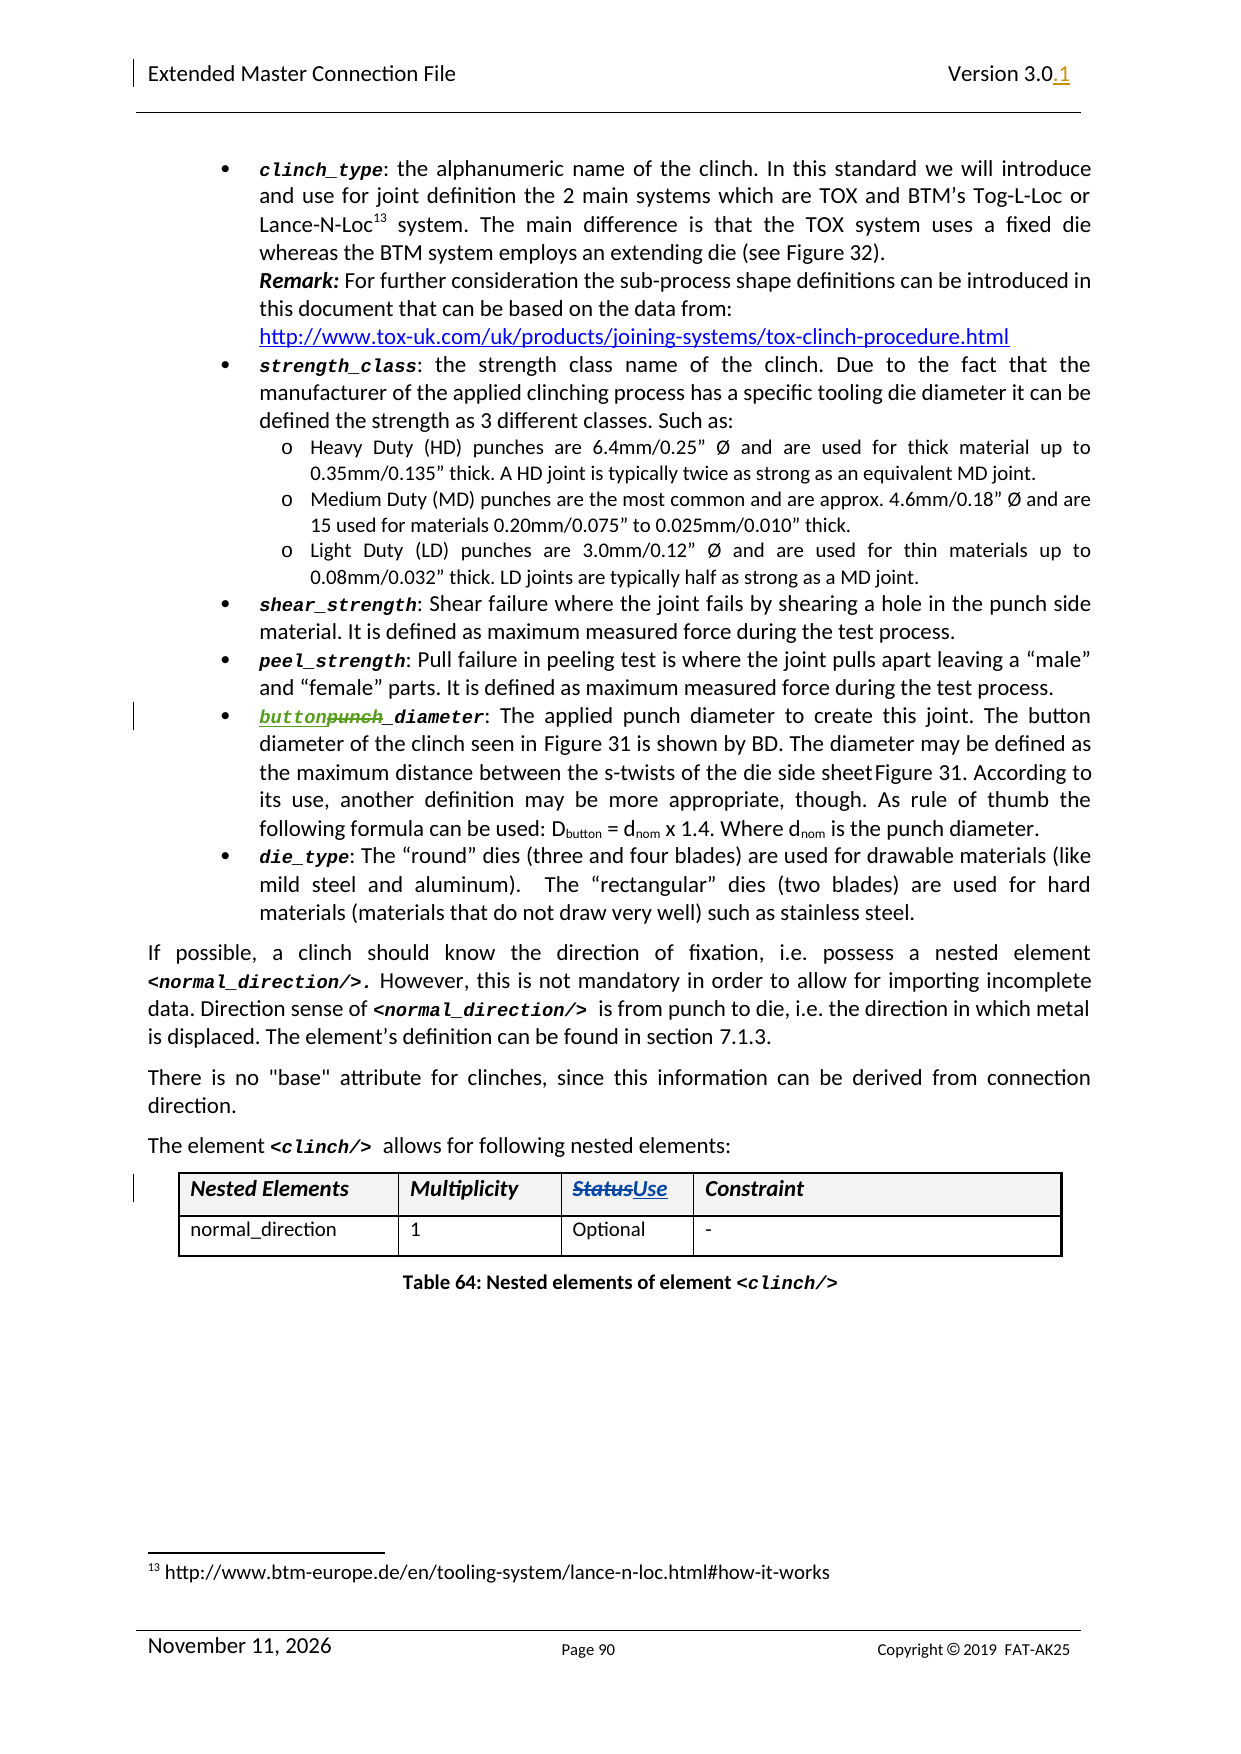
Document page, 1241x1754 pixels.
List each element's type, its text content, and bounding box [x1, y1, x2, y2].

list http://www.tox-uk.com/uk/products/joining-systems/tox-clinch-procedure.html [259, 322, 1092, 350]
list die_type: The “round” dies (three and four blades) are used for drawable materials (like mild steel and aluminum). The “rectangular” dies (two blades) are used for hard materials (materials that do not draw very well) such as stainless steel. [222, 842, 1092, 926]
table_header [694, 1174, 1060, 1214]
text The element <clinch/> allows for following nested elements: [148, 1131, 1092, 1159]
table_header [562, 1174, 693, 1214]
list strength_class: the strength class name of the clinch. Due to the fact that the manufacturer of the applied clinching process has a specific tooling die diameter it can be defined the strength as 3 different classes. Such as: [222, 350, 1092, 434]
text If possible, a clinch should know the direction of fixation, i.e. possess a nested element <normal_direction/>. However, this is not mandatory in order to allow for importing incomplete data. Direction sense of <normal_direction/> is from punch to die, i.e. the direction in which metal [148, 938, 1092, 1022]
list Remark: For further consideration the sub-process shape definitions can be introduced in this document that can be based on the data from: [259, 266, 1092, 322]
list Light Duty (LD) punches are 3.0mm/0.12” Ø and are used for thin materials up to 0.08mm/0.032” thick. LD joints are typically half as strong as a MD joint. [281, 538, 1092, 589]
list Heavy Duty (HD) punches are 6.4mm/0.25” Ø and are used for thick material up to 0.35mm/0.135” thick. A HD joint is typically twice as strong as an equivalent MD joint. [281, 434, 1092, 486]
list _diameter: The applied punch diameter to create this joint. The button diameter of the clinch seen in Figure 31 is shown by BD. The diameter may be defined as the maximum distance between the s-twists of the die side sheetFigure 31. According to its use, another definition may be more appropriate, though. As rule of thumb the following formula can be used: Dbutton = dnom x 1.4. Where dnom is the punch diameter. [222, 702, 1092, 842]
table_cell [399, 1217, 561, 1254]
list shear_strength: Shear failure where the joint fails by shearing a hole in the punch side material. It is defined as maximum measured force during the test process. [222, 589, 1092, 646]
list Medium Duty (MD) punches are the most common and are approx. 4.6mm/0.18” Ø and are 15 used for materials 0.20mm/0.075” to 0.025mm/0.010” thick. [281, 486, 1092, 538]
text Table 64: Nested elements of element <clinch/> [148, 1269, 1092, 1295]
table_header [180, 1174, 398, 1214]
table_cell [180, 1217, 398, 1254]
text is displaced. The element’s definition can be found in section 7.1.3. [148, 1022, 1092, 1050]
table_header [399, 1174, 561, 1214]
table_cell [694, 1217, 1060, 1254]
list peel_strength: Pull failure in peeling test is where the joint pulls apart leaving a “male” and “female” parts. It is defined as maximum measured force during the test process. [222, 646, 1092, 702]
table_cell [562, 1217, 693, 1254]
list clinch_type: the alphanumeric name of the clinch. In this standard we will introduce and use for joint definition the 2 main systems which are TOX and BTM’s Tog-L-Loc or Lance-N-Loc system. The main difference is that the TOX system uses a fixed die whereas the BTM system employs an extending die (see Figure 32). [222, 154, 1092, 266]
text There is no "base" attribute for clinches, since this information can be derived from connection direction. [148, 1063, 1092, 1119]
